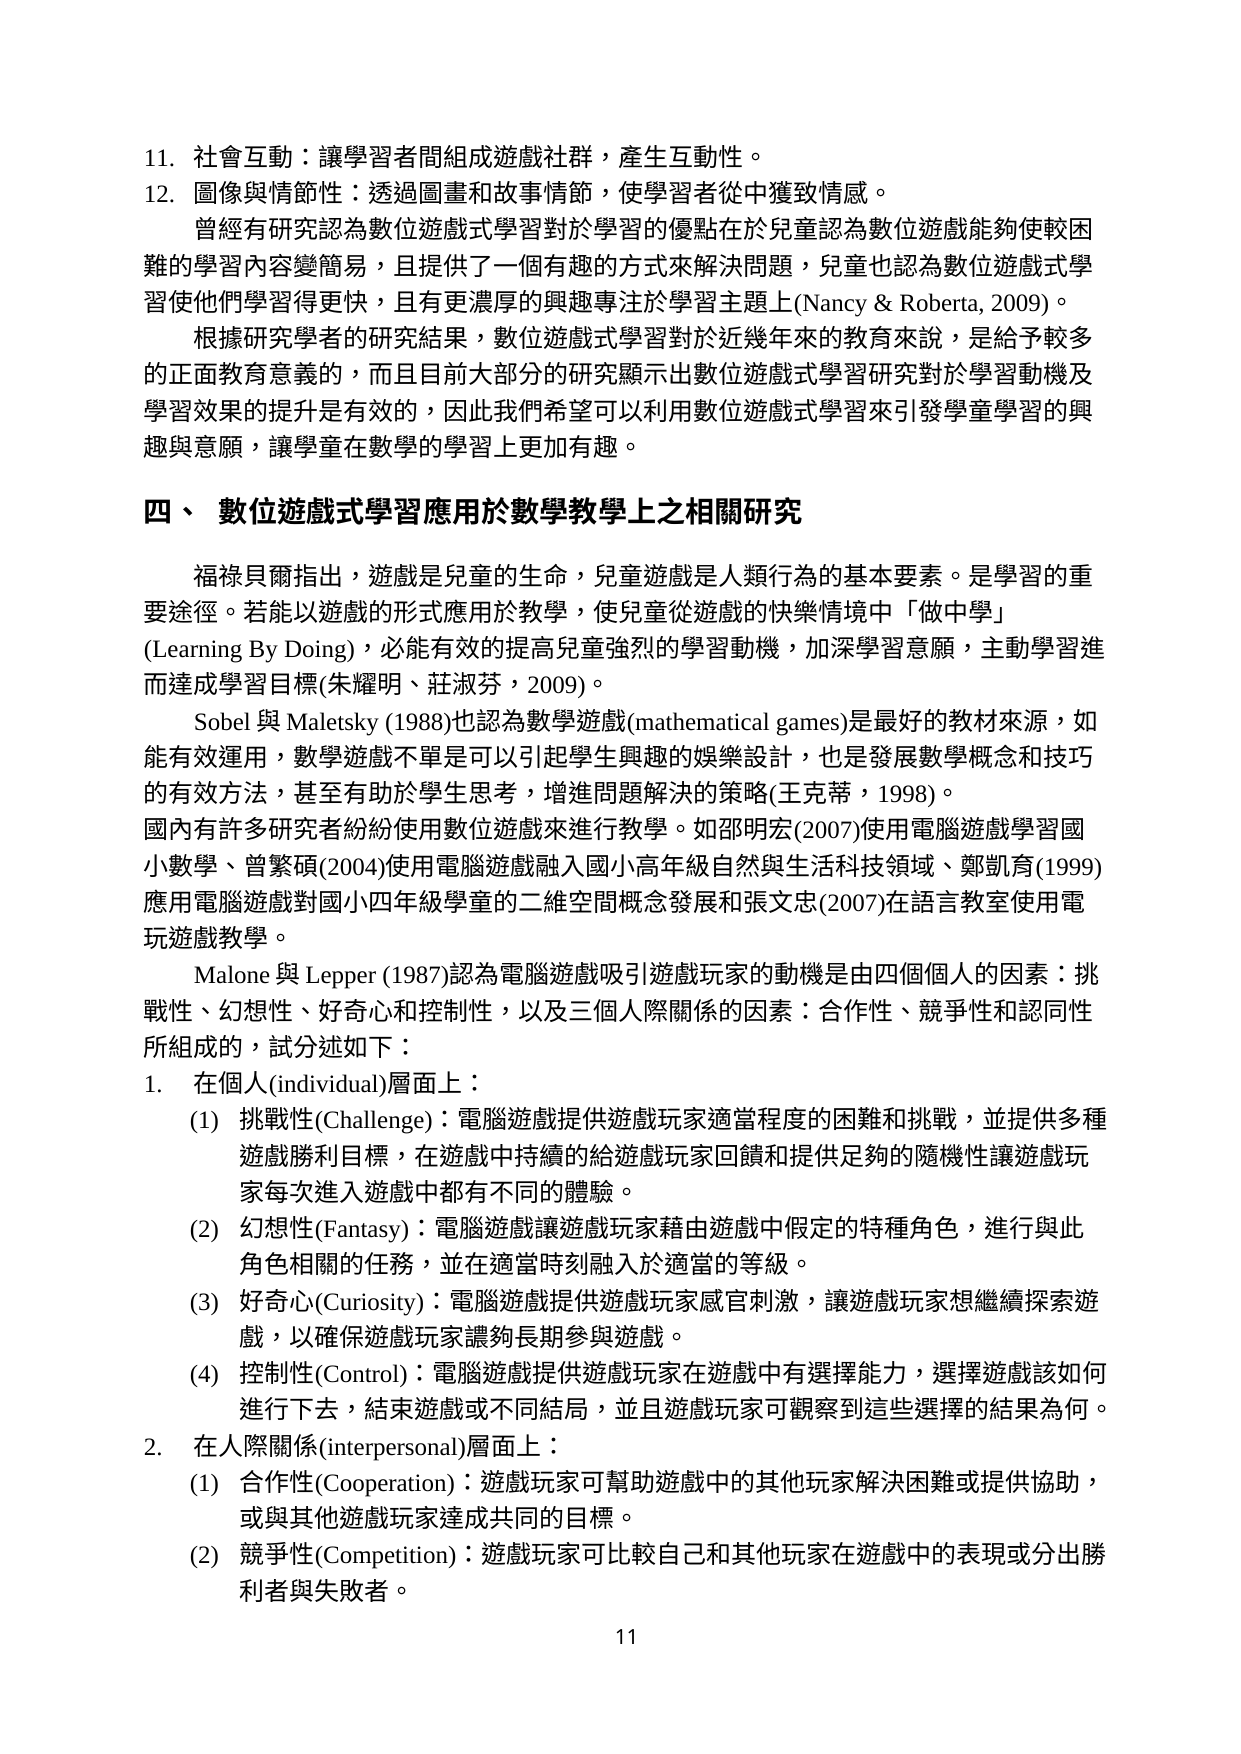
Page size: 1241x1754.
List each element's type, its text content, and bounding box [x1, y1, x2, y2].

text 根據研究學者的研究結果，數位遊戲式學習對於近幾年來的教育來說，是給予較多的正面教育意義的，而且目前大部分的研究顯示出數位遊戲式學習研究對於學習動機及學習效果的提升是有效的，因此我們希望可以利用數位遊戲式學習來引發學童學習的興趣與意願，讓學童在數學的學習上更加有趣。 [144, 319, 1109, 464]
list 圖像與情節性：透過圖畫和故事情節，使學習者從中獲致情感。 [144, 174, 1109, 210]
text 國內有許多研究者紛紛使用數位遊戲來進行教學。如邵明宏(2007)使用電腦遊戲學習國小數學、曾繁碩(2004)使用電腦遊戲融入國小高年級自然與生活科技領域、鄭凱育(1999)應用電腦遊戲對國小四年級學童的二維空間概念發展和張文忠(2007)在語言教室使用電玩遊戲教學。 [144, 810, 1109, 955]
text Malone與Lepper (1987)認為電腦遊戲吸引遊戲玩家的動機是由四個個人的因素：挑戰性、幻想性、好奇心和控制性，以及三個人際關係的因素：合作性、競爭性和認同性所組成的，試分述如下： [144, 955, 1109, 1063]
list 好奇心(Curiosity)：電腦遊戲提供遊戲玩家感官刺激，讓遊戲玩家想繼續探索遊戲，以確保遊戲玩家譨夠長期參與遊戲。 [189, 1281, 1109, 1353]
list 在個人(individual)層面上： [144, 1063, 1109, 1100]
list 社會互動：讓學習者間組成遊戲社群，產生互動性。 [144, 137, 1109, 174]
list 數位遊戲式學習應用於數學教學上之相關研究 [144, 489, 1109, 531]
list 挑戰性(Challenge)：電腦遊戲提供遊戲玩家適當程度的困難和挑戰，並提供多種遊戲勝利目標，在遊戲中持續的給遊戲玩家回饋和提供足夠的隨機性讓遊戲玩家每次進入遊戲中都有不同的體驗。 [189, 1100, 1109, 1208]
list 競爭性(Competition)：遊戲玩家可比較自己和其他玩家在遊戲中的表現或分出勝利者與失敗者。 [189, 1535, 1109, 1607]
list 在人際關係(interpersonal)層面上： [144, 1426, 1109, 1462]
text Sobel與Maletsky (1988)也認為數學遊戲(mathematical games)是最好的教材來源，如能有效運用，數學遊戲不單是可以引起學生興趣的娛樂設計，也是發展數學概念和技巧的有效方法，甚至有助於學生思考，增進問題解決的策略(王克蒂，1998)。 [144, 701, 1109, 810]
list 幻想性(Fantasy)：電腦遊戲讓遊戲玩家藉由遊戲中假定的特種角色，進行與此角色相關的任務，並在適當時刻融入於適當的等級。 [189, 1208, 1109, 1281]
list 控制性(Control)：電腦遊戲提供遊戲玩家在遊戲中有選擇能力，選擇遊戲該如何進行下去，結束遊戲或不同結局，並且遊戲玩家可觀察到這些選擇的結果為何。 [189, 1353, 1109, 1426]
text 曾經有研究認為數位遊戲式學習對於學習的優點在於兒童認為數位遊戲能夠使較困難的學習內容變簡易，且提供了一個有趣的方式來解決問題，兒童也認為數位遊戲式學習使他們學習得更快，且有更濃厚的興趣專注於學習主題上(Nancy & Roberta, 2009)。 [144, 210, 1109, 319]
list 合作性(Cooperation)：遊戲玩家可幫助遊戲中的其他玩家解決困難或提供協助，或與其他遊戲玩家達成共同的目標。 [189, 1462, 1109, 1535]
text 福祿貝爾指出，遊戲是兒童的生命，兒童遊戲是人類行為的基本要素。是學習的重要途徑。若能以遊戲的形式應用於教學，使兒童從遊戲的快樂情境中「做中學」(Learning By Doing)，必能有效的提高兒童強烈的學習動機，加深學習意願，主動學習進而達成學習目標(朱耀明、莊淑芬，2009)。 [144, 556, 1109, 701]
